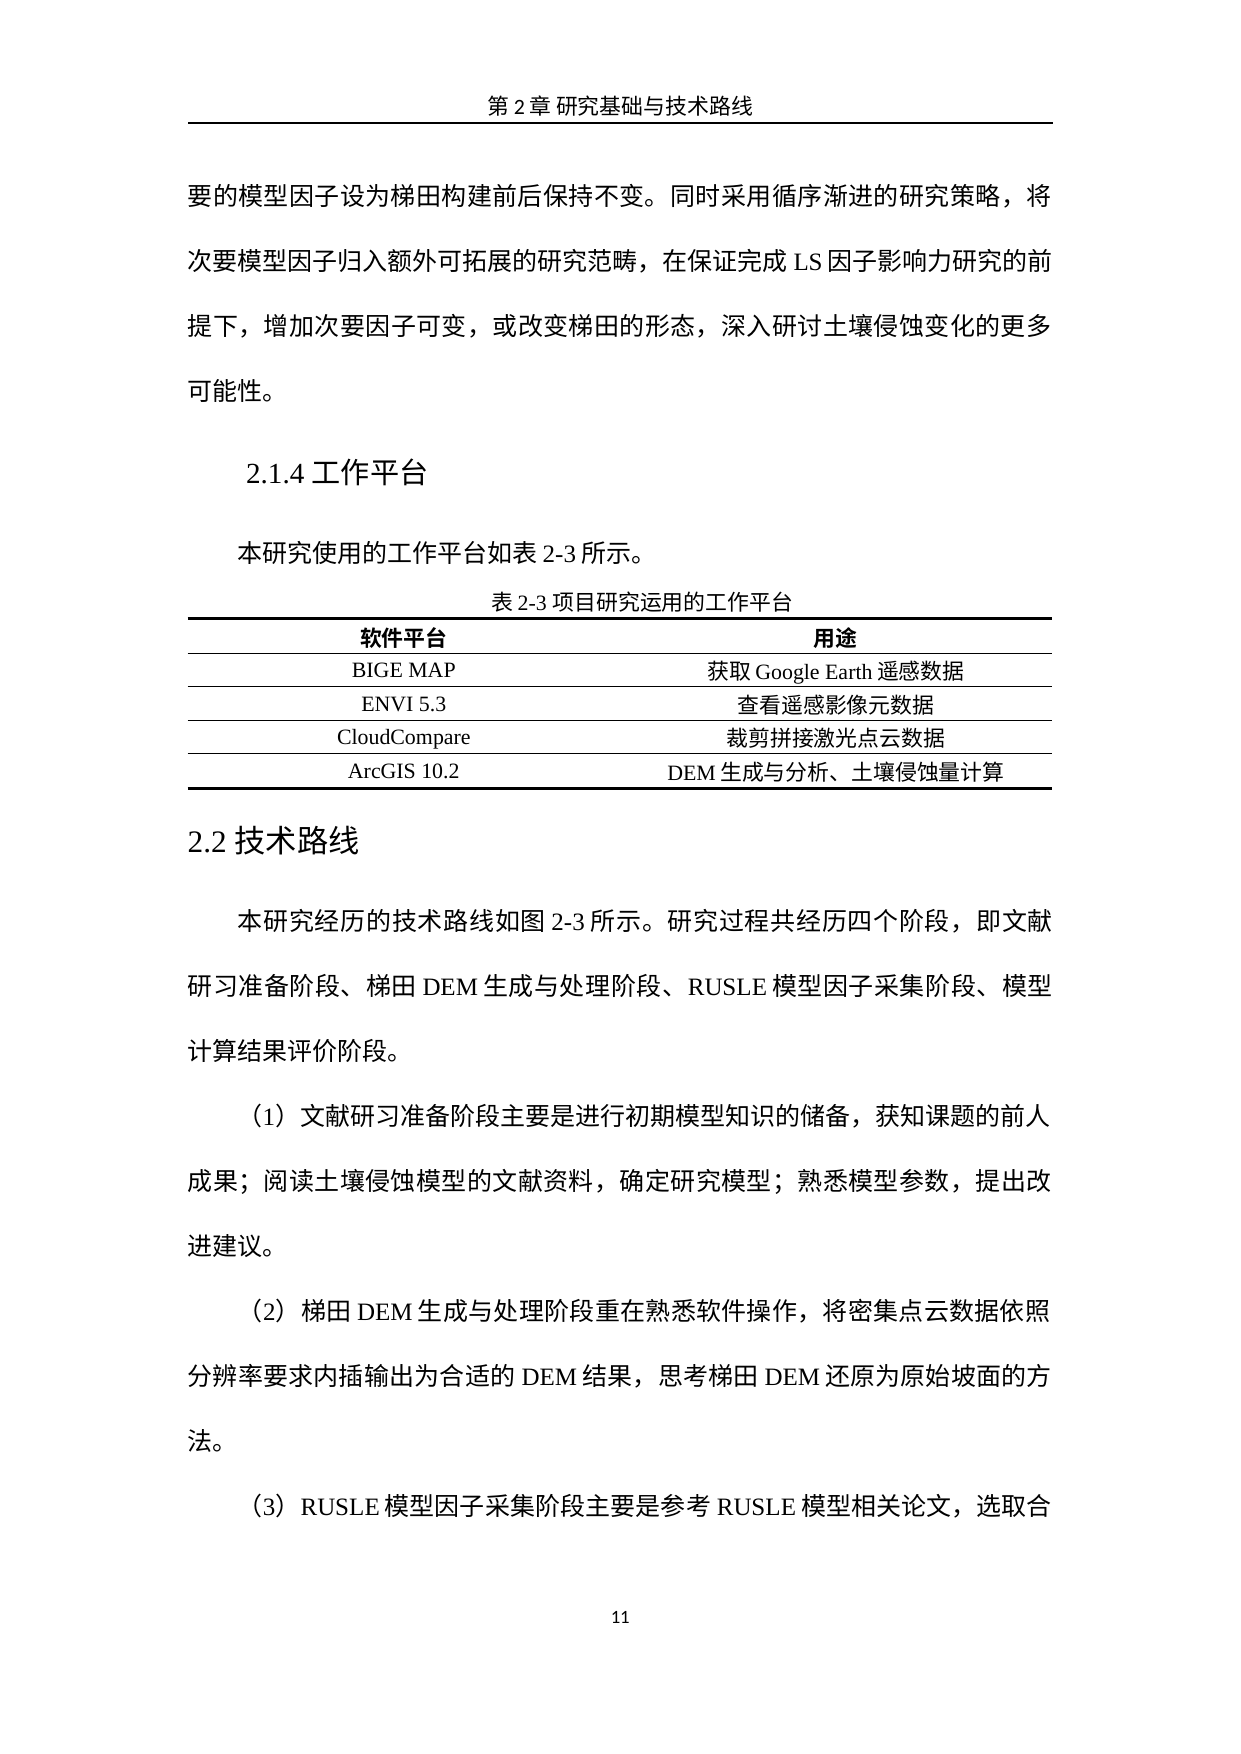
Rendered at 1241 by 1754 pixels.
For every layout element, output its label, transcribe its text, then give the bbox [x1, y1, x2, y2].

table_cell 裁剪拼接激光点云数据 [620, 721, 1052, 753]
text 本研究经历的技术路线如图2-3所示。研究过程共经历四个阶段，即文献研习准备阶段、梯田DEM生成与处理阶段、RUSLE模型因子采集阶段、模型计算结果评价阶段。 [187, 887, 1053, 1082]
text （2）梯田DEM生成与处理阶段重在熟悉软件操作，将密集点云数据依照分辨率要求内插输出为合适的DEM结果，思考梯田DEM还原为原始坡面的方法。 [187, 1277, 1053, 1472]
table_cell DEM生成与分析、土壤侵蚀量计算 [620, 754, 1052, 787]
table_cell 查看遥感影像元数据 [620, 687, 1052, 720]
text 本研究使用的工作平台如表2-3所示。 [187, 519, 1053, 584]
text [187, 162, 1053, 422]
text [187, 1472, 1053, 1537]
text 2.1.4 工作平台 [187, 438, 1053, 503]
table_cell 获取Google Earth遥感数据 [620, 654, 1052, 686]
table_header 用途 [620, 620, 1052, 653]
text 表2-3 项目研究运用的工作平台 [187, 584, 1053, 617]
table_cell ENVI 5.3 [188, 687, 619, 720]
text 2.2 技术路线 [187, 806, 1053, 871]
text （1）文献研习准备阶段主要是进行初期模型知识的储备，获知课题的前人成果；阅读土壤侵蚀模型的文献资料，确定研究模型；熟悉模型参数，提出改进建议。 [187, 1082, 1053, 1277]
table_cell ArcGIS 10.2 [188, 754, 619, 787]
table_cell CloudCompare [188, 721, 619, 753]
table_header 软件平台 [188, 620, 619, 653]
table_cell BIGE MAP [188, 654, 619, 686]
